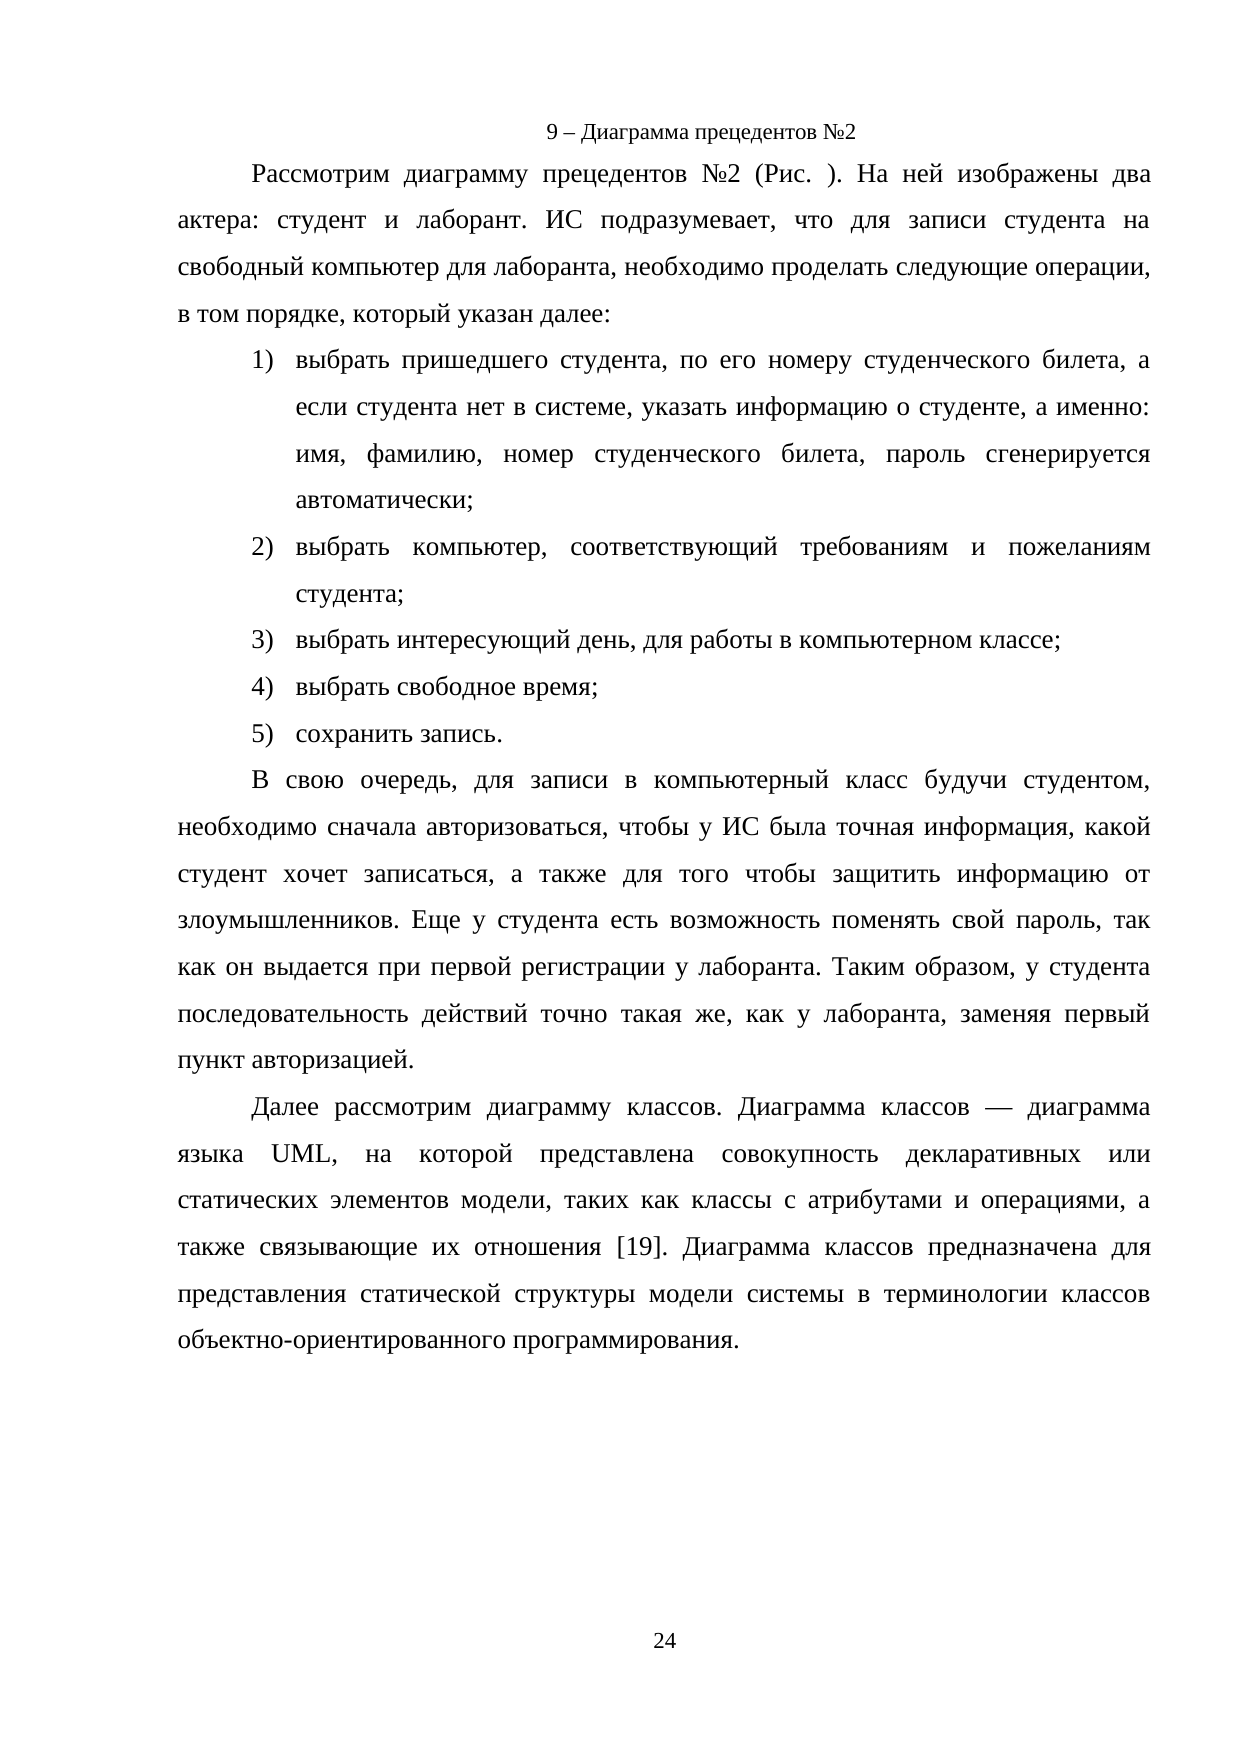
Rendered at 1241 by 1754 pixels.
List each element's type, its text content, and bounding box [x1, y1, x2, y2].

list выбрать пришедшего студента, по его номеру студенческого билета, а если студента нет в системе, указать информацию о студенте, а именно: имя, фамилию, номер студенческого билета, пароль сгенерируется автоматически; [251, 344, 1152, 515]
list выбрать свободное время; [251, 670, 1152, 701]
list сохранить запись. [251, 717, 1152, 748]
text 9 – Диаграмма прецедентов №2 [177, 118, 1152, 144]
text В свою очередь, для записи в компьютерный класс будучи студентом, необходимо сначала авторизоваться, чтобы у ИС была точная информация, какой студент хочет записаться, а также для того чтобы защитить информацию от злоумышленников. Еще у студента есть возможность поменять свой пароль, так как он выдается при первой регистрации у лаборанта. Таким образом, у студента последовательность действий точно такая же, как у лаборанта, заменяя первый пункт авторизацией. [177, 764, 1152, 1075]
list выбрать интересующий день, для работы в компьютерном классе; [251, 624, 1152, 655]
text Далее рассмотрим диаграмму классов. Диаграмма классов — диаграмма языка UML, на которой представлена совокупность декларативных или статических элементов модели, таких как классы с атрибутами и операциями, а также связывающие их отношения [19]. Диаграмма классов предназначена для представления статической структуры модели системы в терминологии классов объектно-ориентированного программирования. [177, 1090, 1152, 1355]
list выбрать компьютер, соответствующий требованиям и пожеланиям студента; [251, 530, 1152, 608]
text Рассмотрим диаграмму прецедентов №2 (Рис. 9). На ней изображены два актера: студент и лаборант. ИС подразумевает, что для записи студента на свободный компьютер для лаборанта, необходимо проделать следующие операции, в том порядке, который указан далее: [177, 157, 1152, 328]
